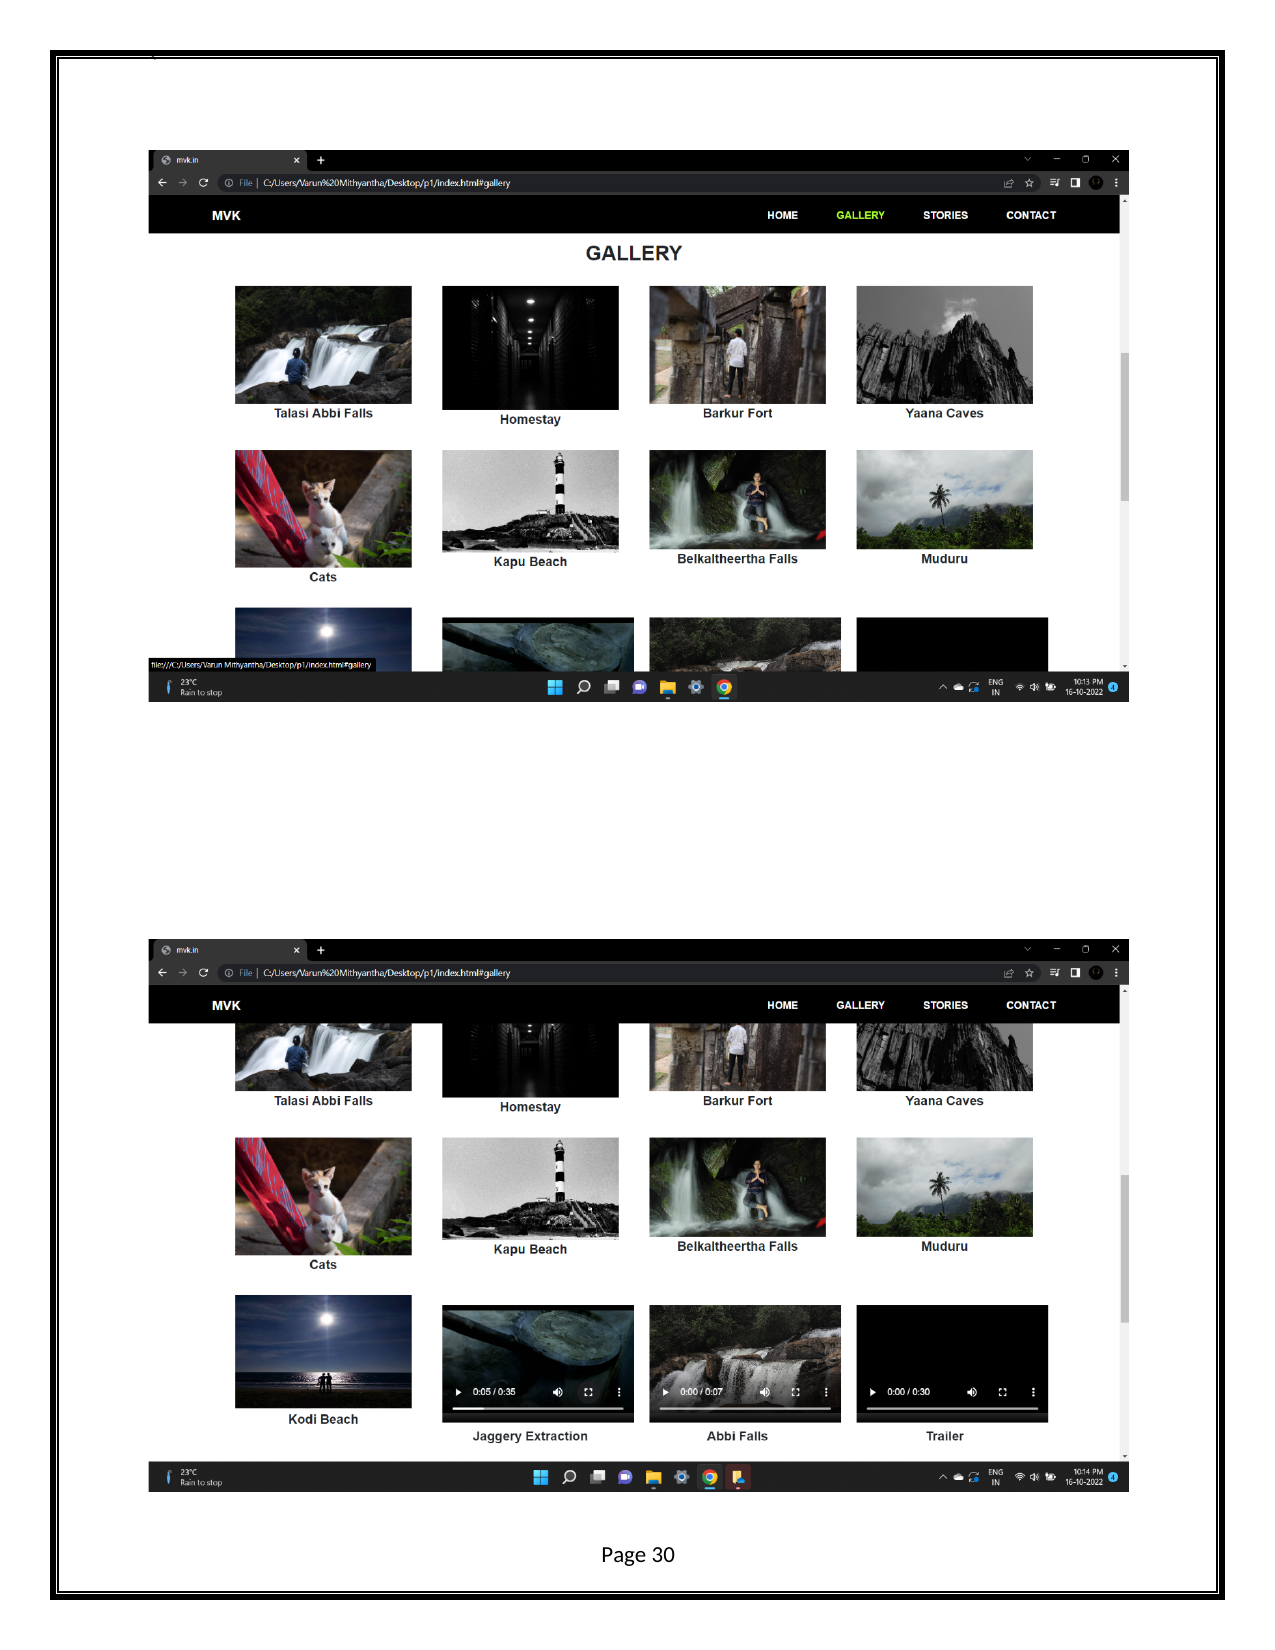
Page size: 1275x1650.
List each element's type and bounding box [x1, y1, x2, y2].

picture [148, 150, 1129, 702]
picture [148, 939, 1129, 1492]
